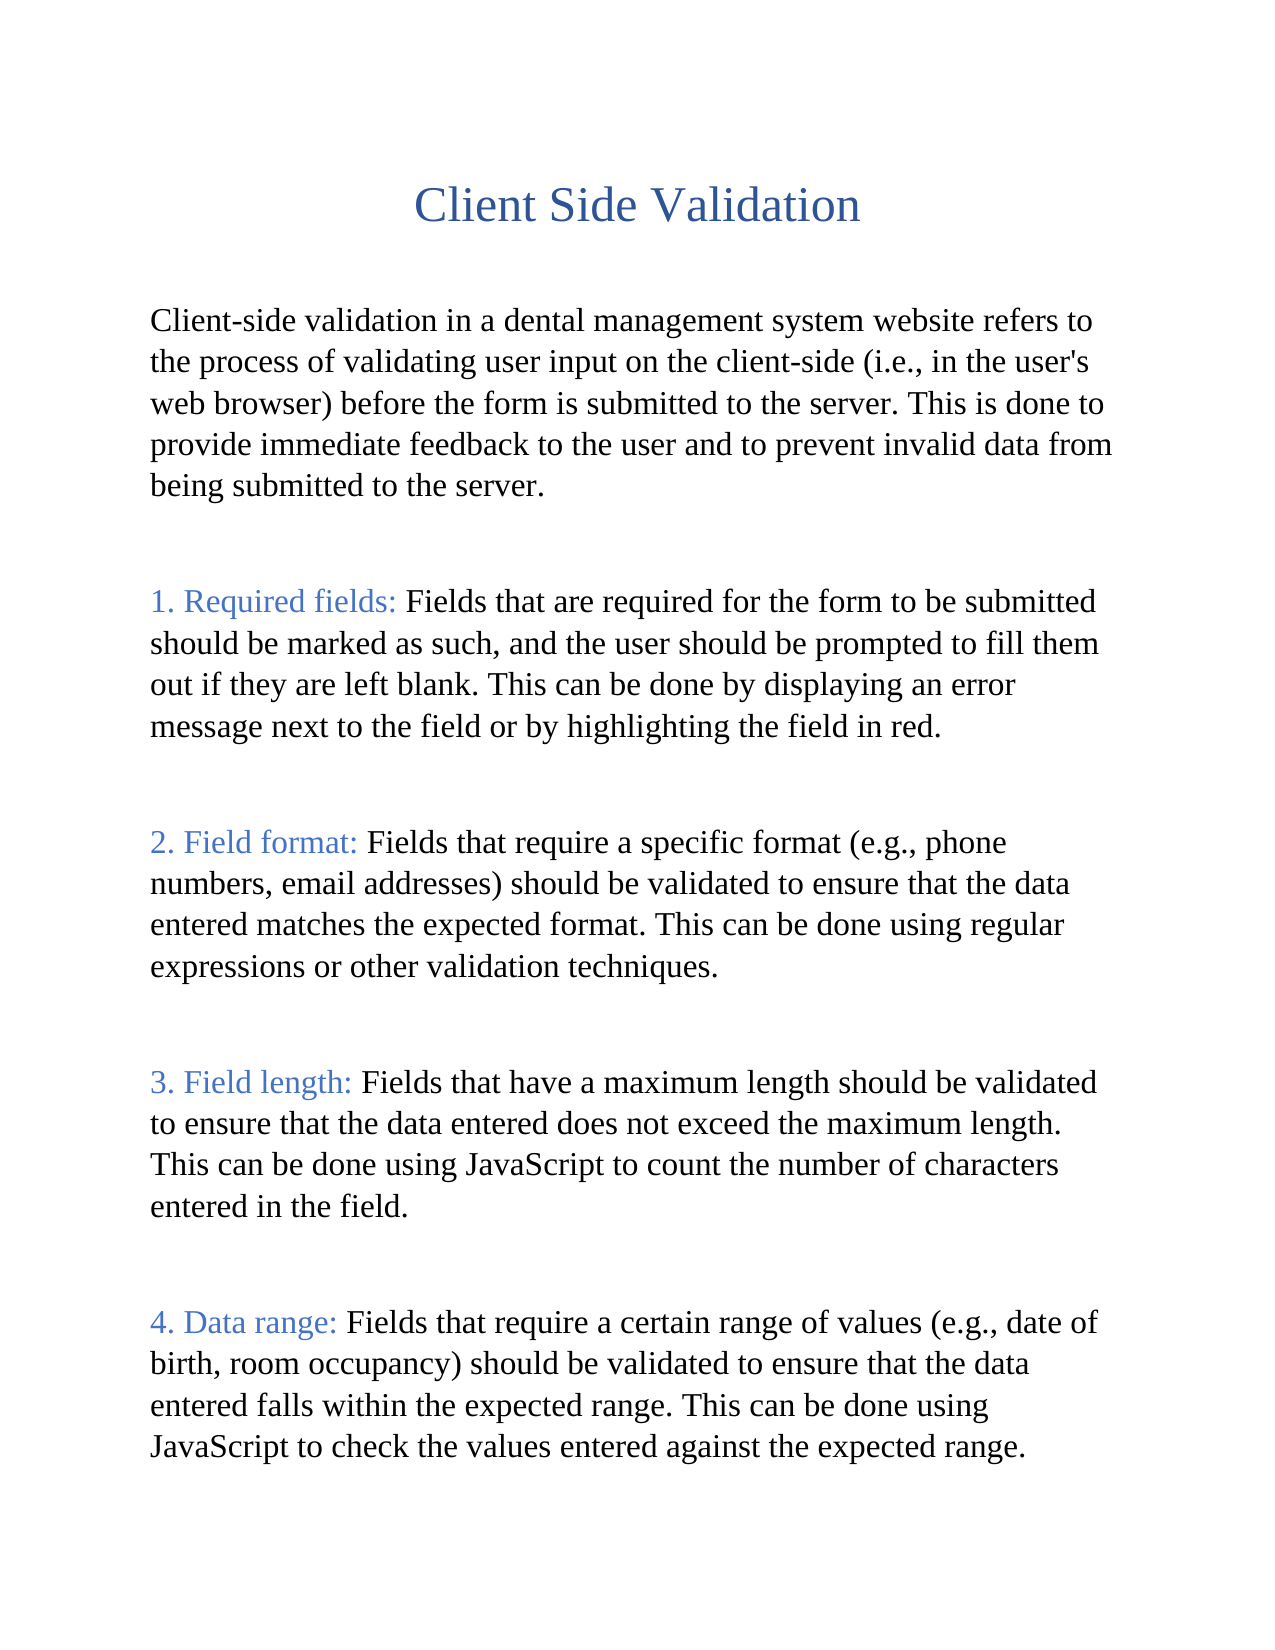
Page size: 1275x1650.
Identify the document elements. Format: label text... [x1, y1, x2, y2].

text 2. Field format: Fields that require a specific format (e.g., phone numbers, email addresses) should be validated to ensure that the data entered matches the expected format. This can be done using regular expressions or other validation techniques. [150, 822, 1125, 984]
text Client-side validation in a dental management system website refers to the process of validating user input on the client-side (i.e., in the user's web browser) before the form is submitted to the server. This is done to provide immediate feedback to the user and to prevent invalid data from being submitted to the server. [150, 300, 1125, 504]
text 4. Data range: Fields that require a certain range of values (e.g., date of birth, room occupancy) should be validated to ensure that the data entered falls within the expected range. This can be done using JavaScript to check the values entered against the expected range. [150, 1302, 1125, 1464]
text 1. Required fields: Fields that are required for the form to be submitted should be marked as such, and the user should be prompted to fill them out if they are left blank. This can be done by displaying an error message next to the field or by highlighting the field in red. [150, 582, 1125, 744]
text 3. Field length: Fields that have a maximum length should be validated to ensure that the data entered does not exceed the maximum length. This can be done using JavaScript to count the number of characters entered in the field. [150, 1062, 1125, 1224]
subtitle Client Side Validation [150, 175, 1125, 232]
